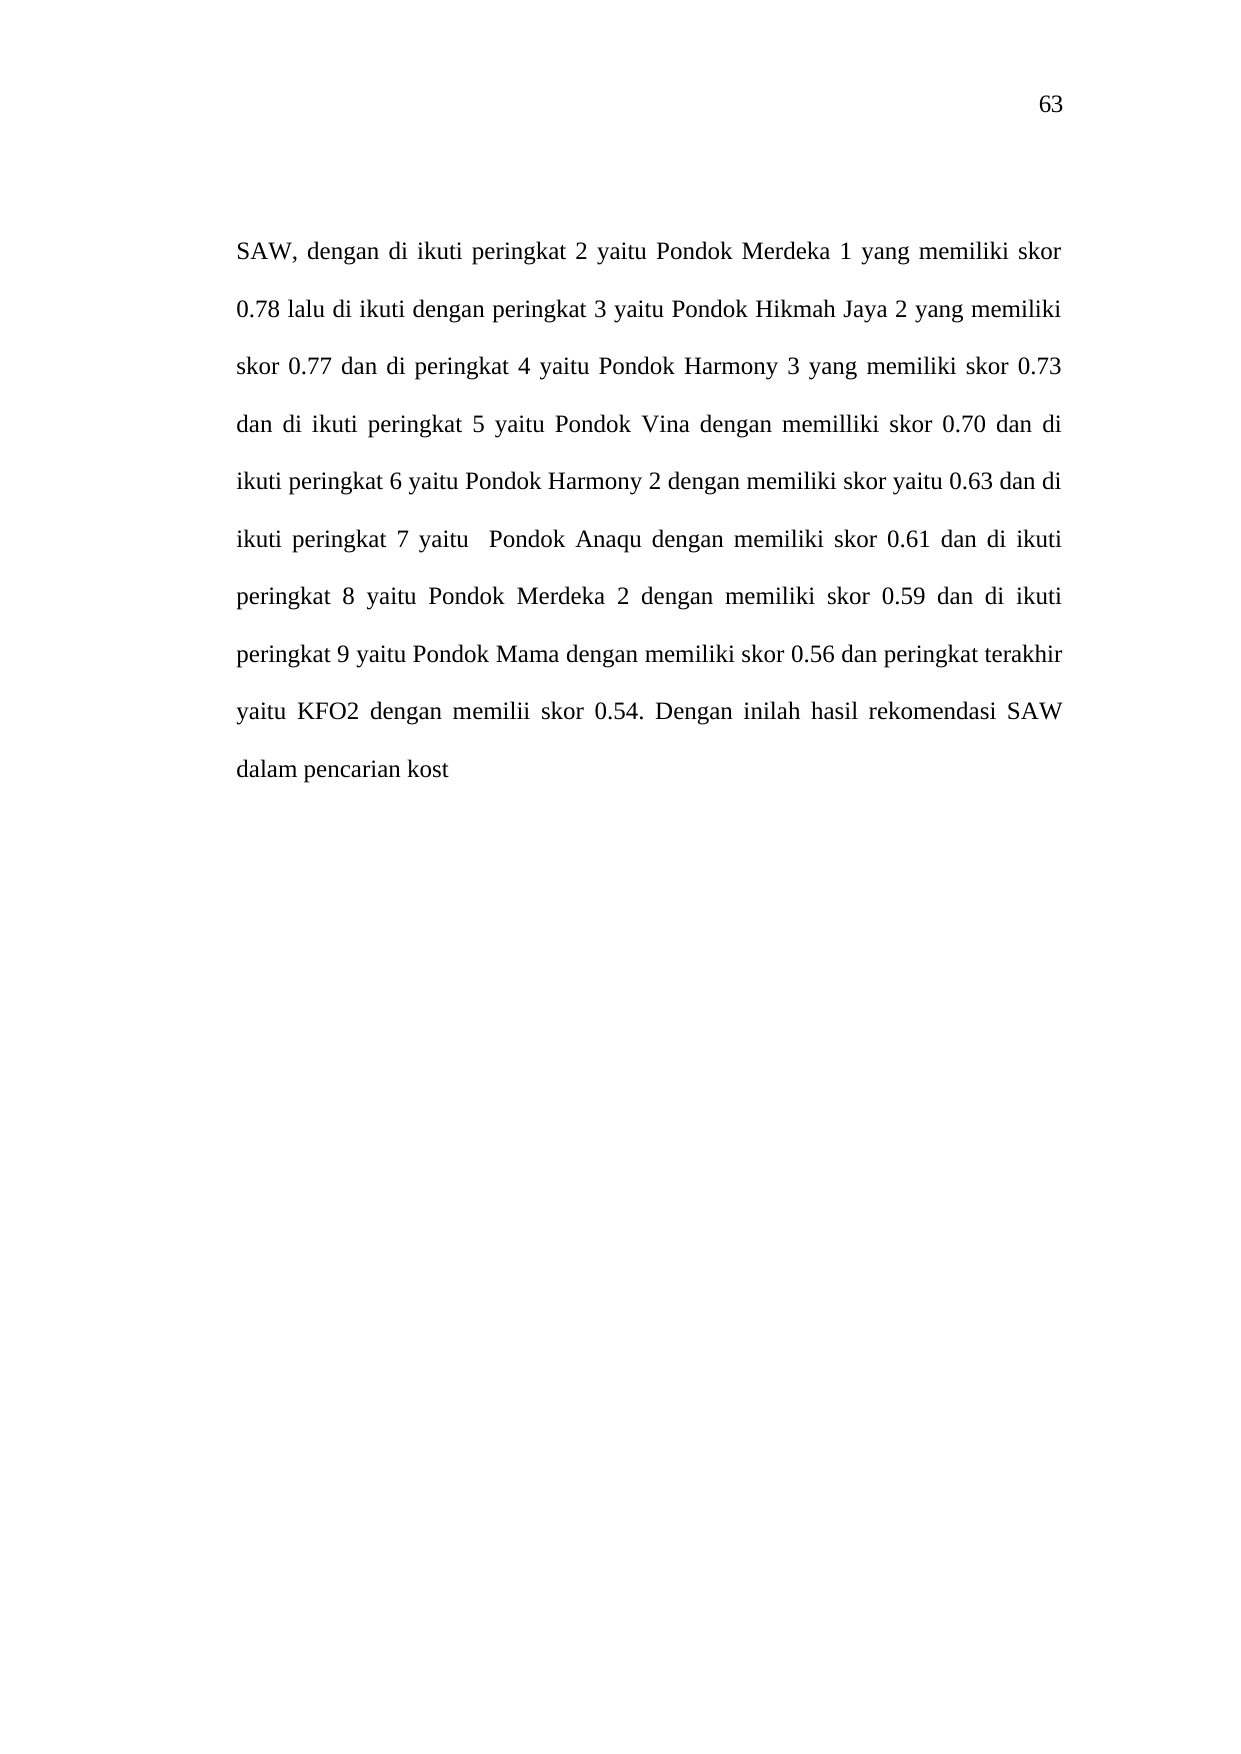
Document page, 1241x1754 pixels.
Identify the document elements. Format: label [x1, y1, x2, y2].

text [236, 236, 1063, 782]
